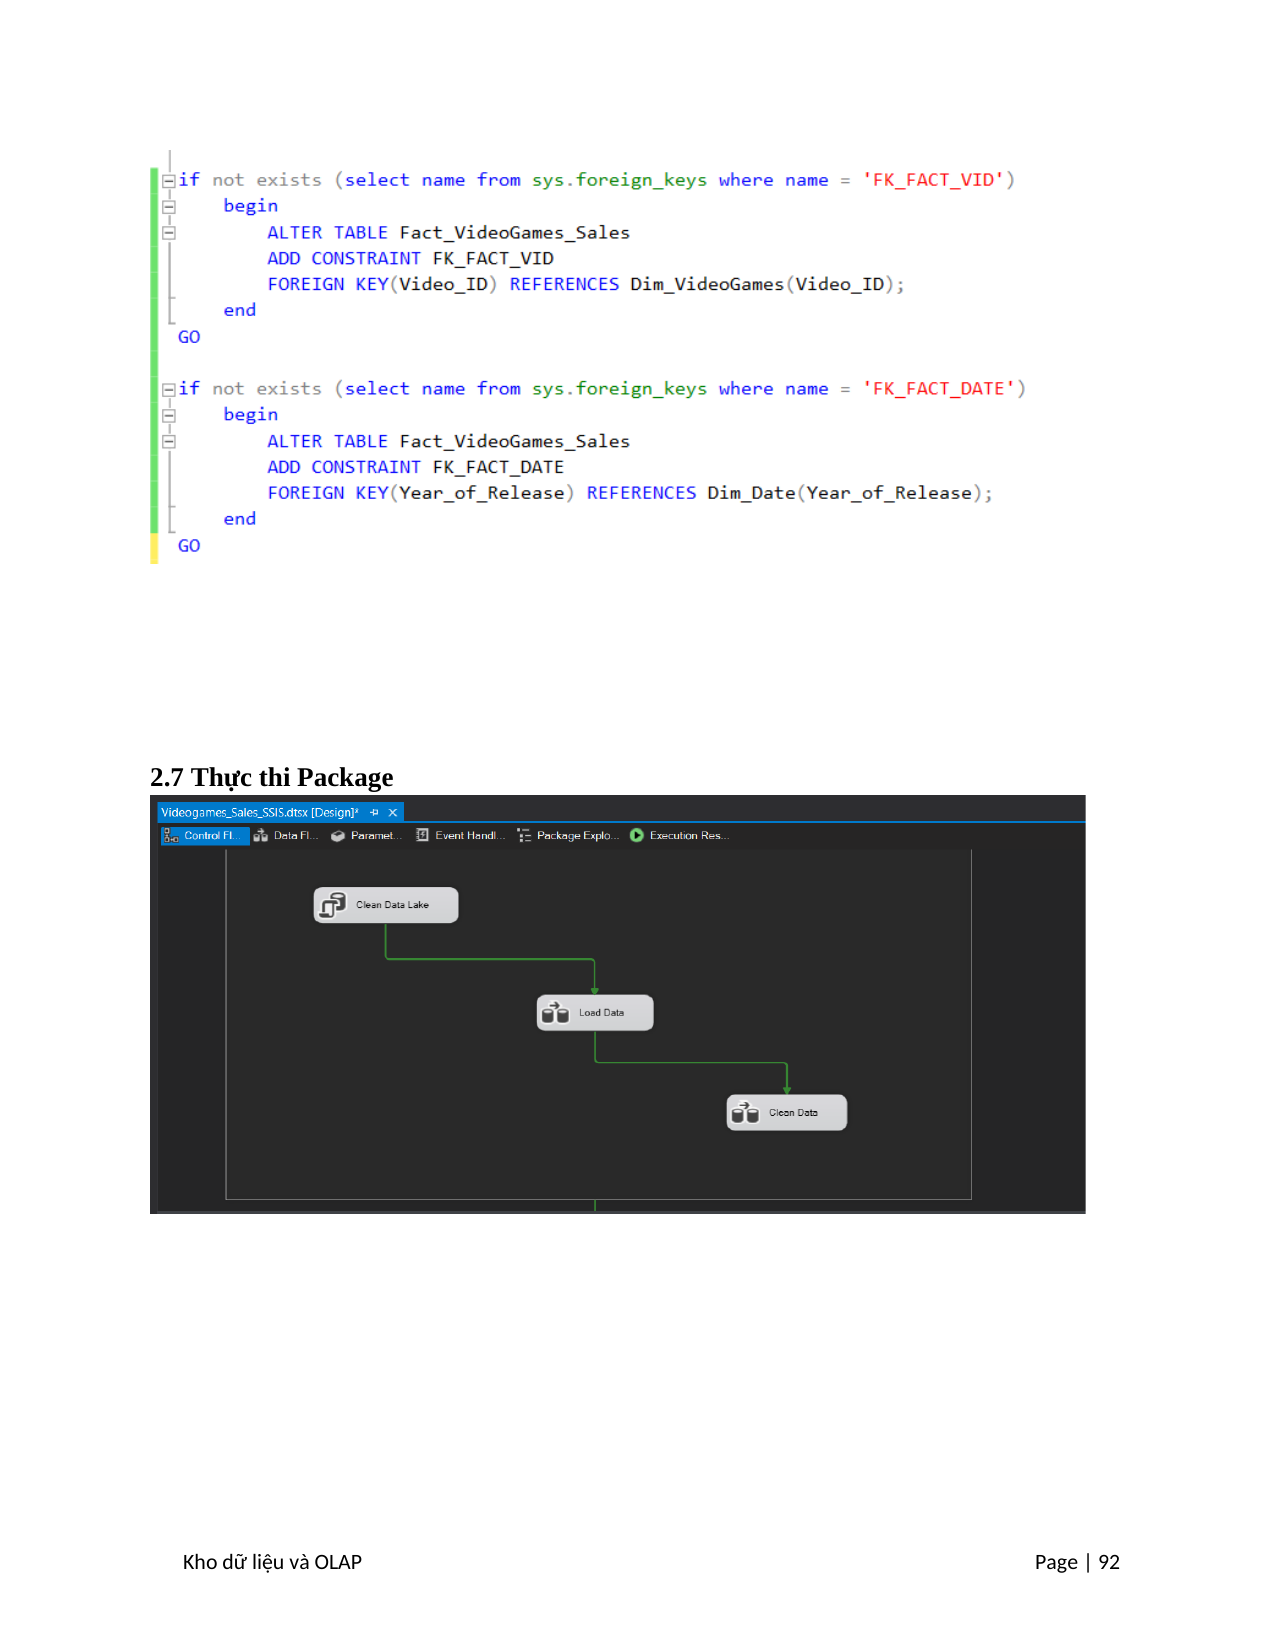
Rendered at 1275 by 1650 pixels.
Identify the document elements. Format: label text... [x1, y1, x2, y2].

picture [150, 150, 1070, 564]
picture [150, 795, 1086, 1214]
subtitle 2.7 Thực thi Package [150, 762, 1125, 793]
